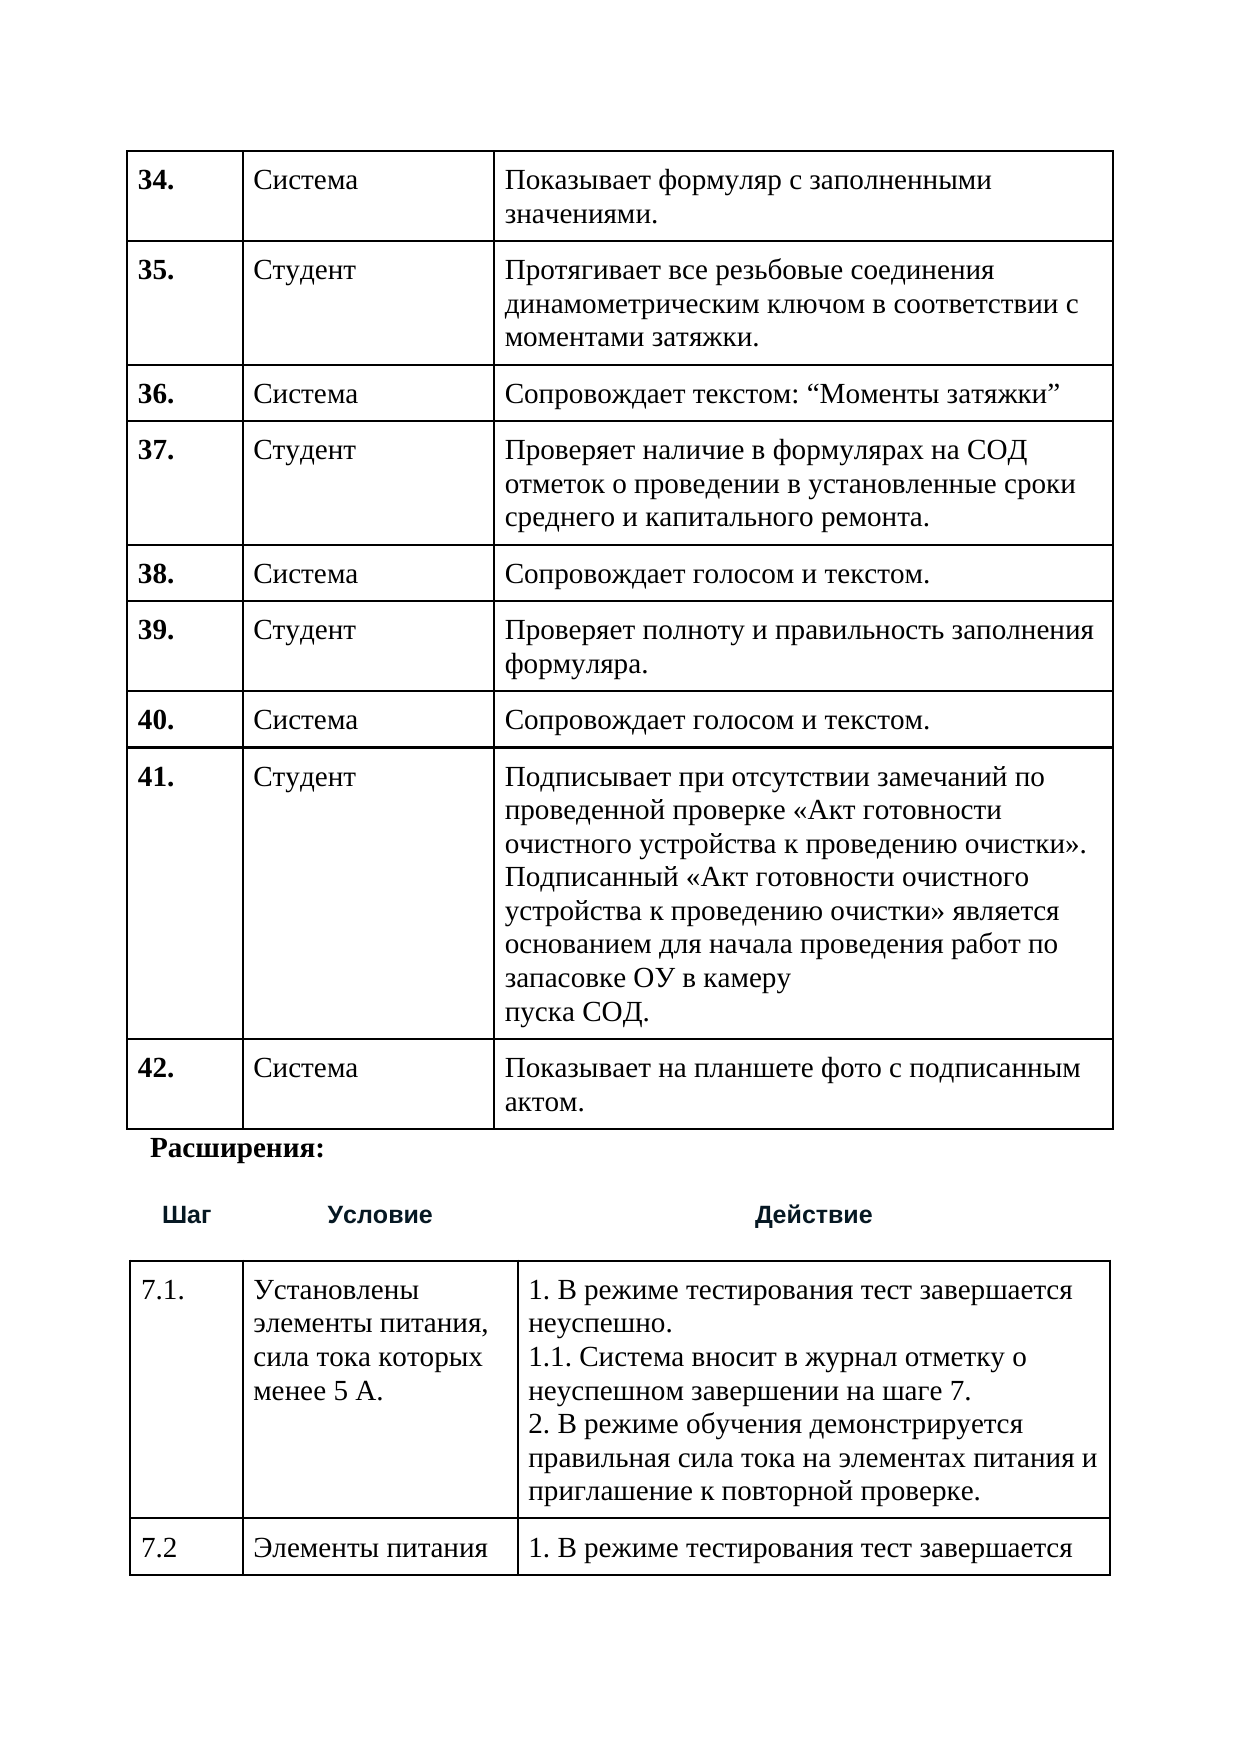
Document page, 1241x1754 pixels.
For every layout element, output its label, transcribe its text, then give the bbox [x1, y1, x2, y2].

table_cell Сопровождает текстом: “Моменты затяжки” [495, 366, 1112, 420]
table_cell 7.2 [131, 1519, 242, 1574]
table_cell Система [244, 546, 493, 600]
table_cell Сопровождает голосом и текстом. [495, 546, 1112, 600]
table_cell 7.1. [131, 1262, 242, 1517]
table_cell Студент [244, 242, 493, 363]
table_cell 42. [128, 1040, 242, 1128]
table_cell 40. [128, 692, 242, 746]
table_cell Студент [244, 422, 493, 543]
table_cell 41. [128, 749, 242, 1038]
table_cell 36. [128, 366, 242, 420]
table_cell Система [244, 152, 493, 240]
table_cell 34. [128, 152, 242, 240]
table_header Шаг [130, 1168, 243, 1259]
table_cell 1. В режиме тестирования тест завершается неуспешно. 1.1. Система вносит в журнал отметку о неуспешном завершении на шаге 7. 2. В режиме обучения демонстрируется правильная сила тока на элементах питания и приглашение к повторной проверке. [519, 1262, 1109, 1517]
table_cell Студент [244, 602, 493, 690]
table_header Действие [518, 1168, 1110, 1259]
table_cell Показывает формуляр с заполненными значениями. [495, 152, 1112, 240]
table_cell Показывает на планшете фото с подписанным актом. [495, 1040, 1112, 1128]
table_header Условие [243, 1168, 518, 1259]
table_cell Проверяет наличие в формулярах на СОД отметок о проведении в установленные сроки среднего и капитального ремонта. [495, 422, 1112, 543]
table_cell 38. [128, 546, 242, 600]
table_cell Система [244, 366, 493, 420]
table_cell 39. [128, 602, 242, 690]
table_cell Протягивает все резьбовые соединения динамометрическим ключом в соответствии с моментами затяжки. [495, 242, 1112, 363]
table_cell 35. [128, 242, 242, 363]
table_cell Студент [244, 749, 493, 1038]
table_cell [244, 1519, 517, 1574]
text Расширения: [150, 1130, 1090, 1163]
table_cell Система [244, 1040, 493, 1128]
table_cell Сопровождает голосом и текстом. [495, 692, 1112, 746]
table_cell Подписывает при отсутствии замечаний по проведенной проверке «Акт готовности очистного устройства к проведению очистки». Подписанный «Акт готовности очистного устройства к проведению очистки» является основанием для начала проведения работ по запасовке ОУ в камеру пуска СОД. [495, 749, 1112, 1038]
table_cell Проверяет полноту и правильность заполнения формуляра. [495, 602, 1112, 690]
table_cell Установлены элементы питания, сила тока которых менее 5 А. [244, 1262, 517, 1517]
table_cell Система [244, 692, 493, 746]
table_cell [519, 1519, 1109, 1574]
table_cell 37. [128, 422, 242, 543]
